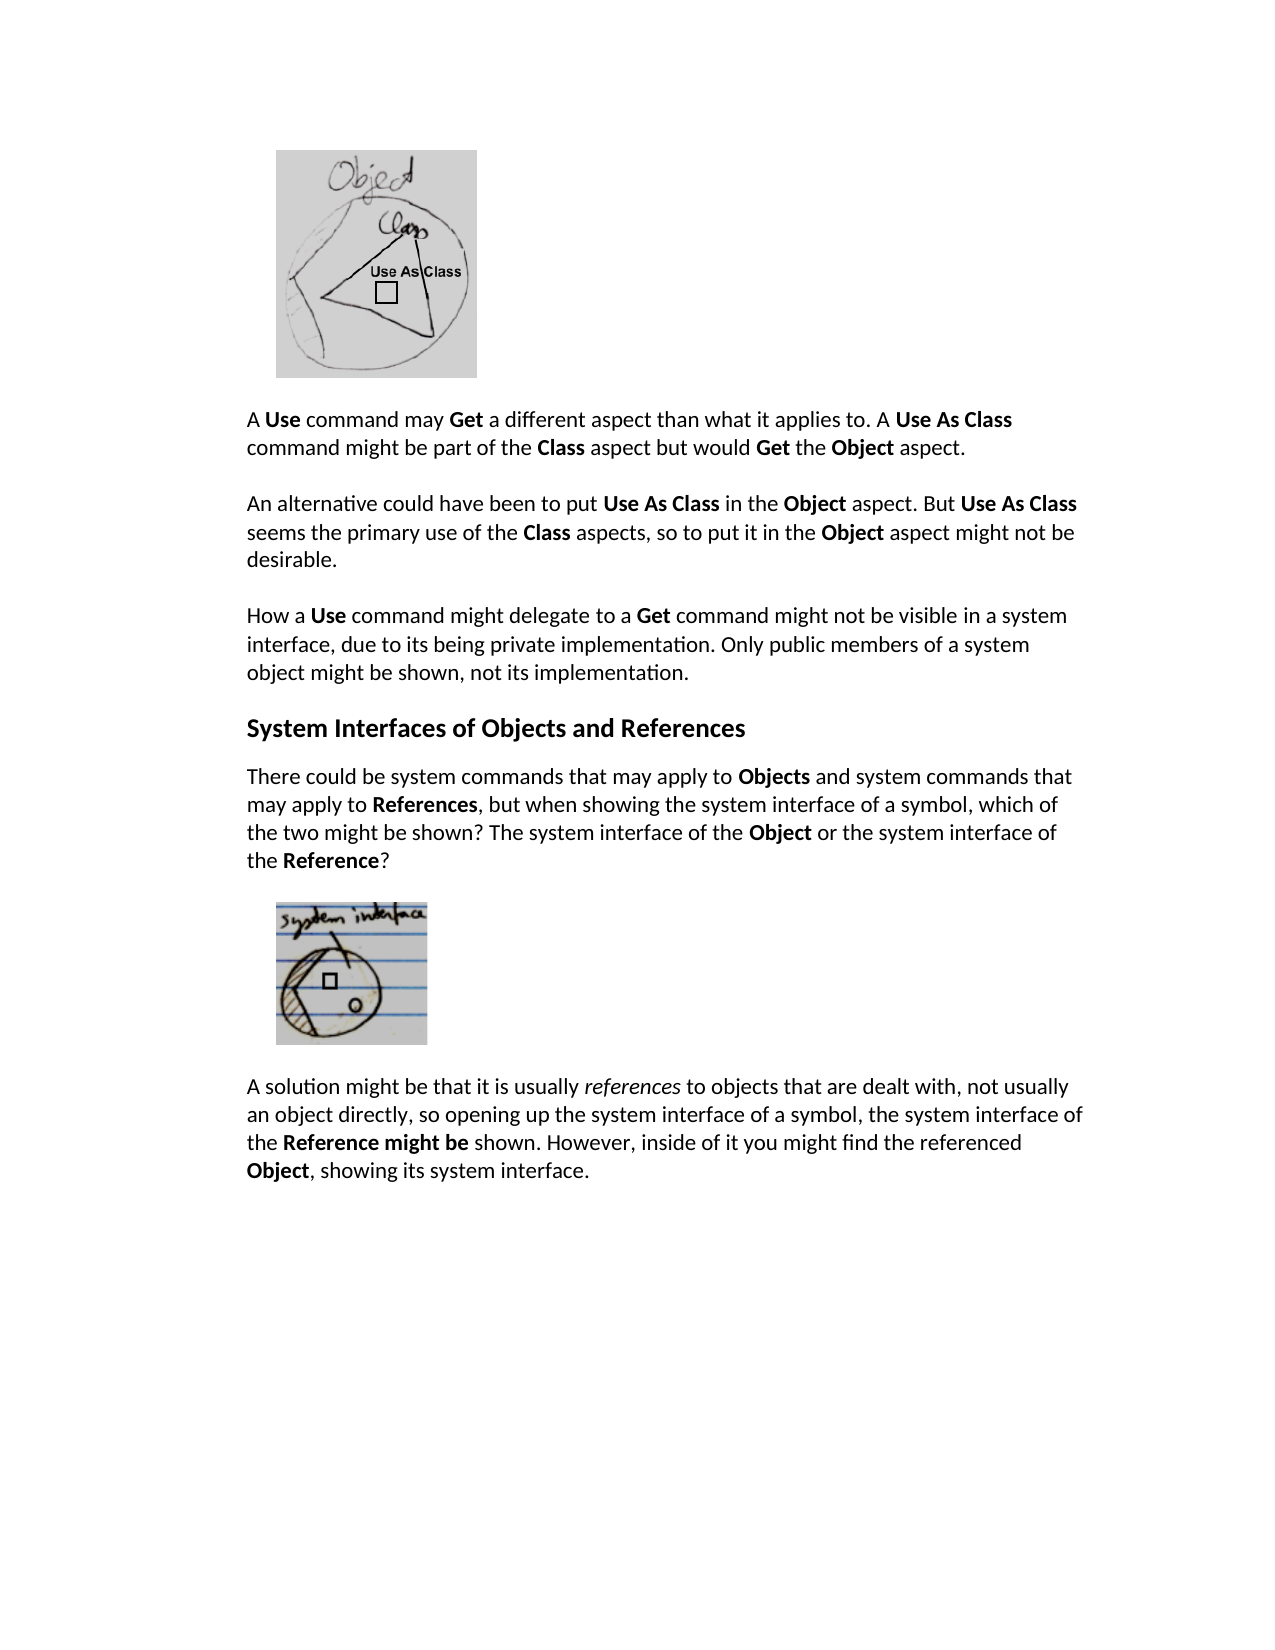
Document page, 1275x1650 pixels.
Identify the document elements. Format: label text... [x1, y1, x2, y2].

picture [276, 902, 428, 1045]
picture [276, 150, 477, 378]
text How a Use command might delegate to a Get command might not be visible in a system interface, due to its being private implementation. Only public members of a system object might be shown, not its implementation. [247, 602, 1087, 686]
text An alternative could have been to put Use As Class in the Object aspect. But Use As Class seems the primary use of the Class aspects, so to put it in the Object aspect might not be desirable. [247, 489, 1087, 574]
text A solution might be that it is usually references to objects that are dealt with, not usually an object directly, so opening up the system interface of a symbol, the system interface of the Reference might be shown. However, inside of it you might find the referenced Object, showing its system interface. [247, 1072, 1087, 1184]
subtitle System Interfaces of Objects and References [247, 711, 1087, 744]
text A Use command may Get a different aspect than what it applies to. A Use As Class command might be part of the Class aspect but would Get the Object aspect. [247, 406, 1087, 462]
text There could be system commands that may apply to Objects and system commands that may apply to References, but when showing the system interface of a symbol, which of the two might be shown? The system interface of the Object or the system interface of the Reference? [247, 762, 1087, 874]
